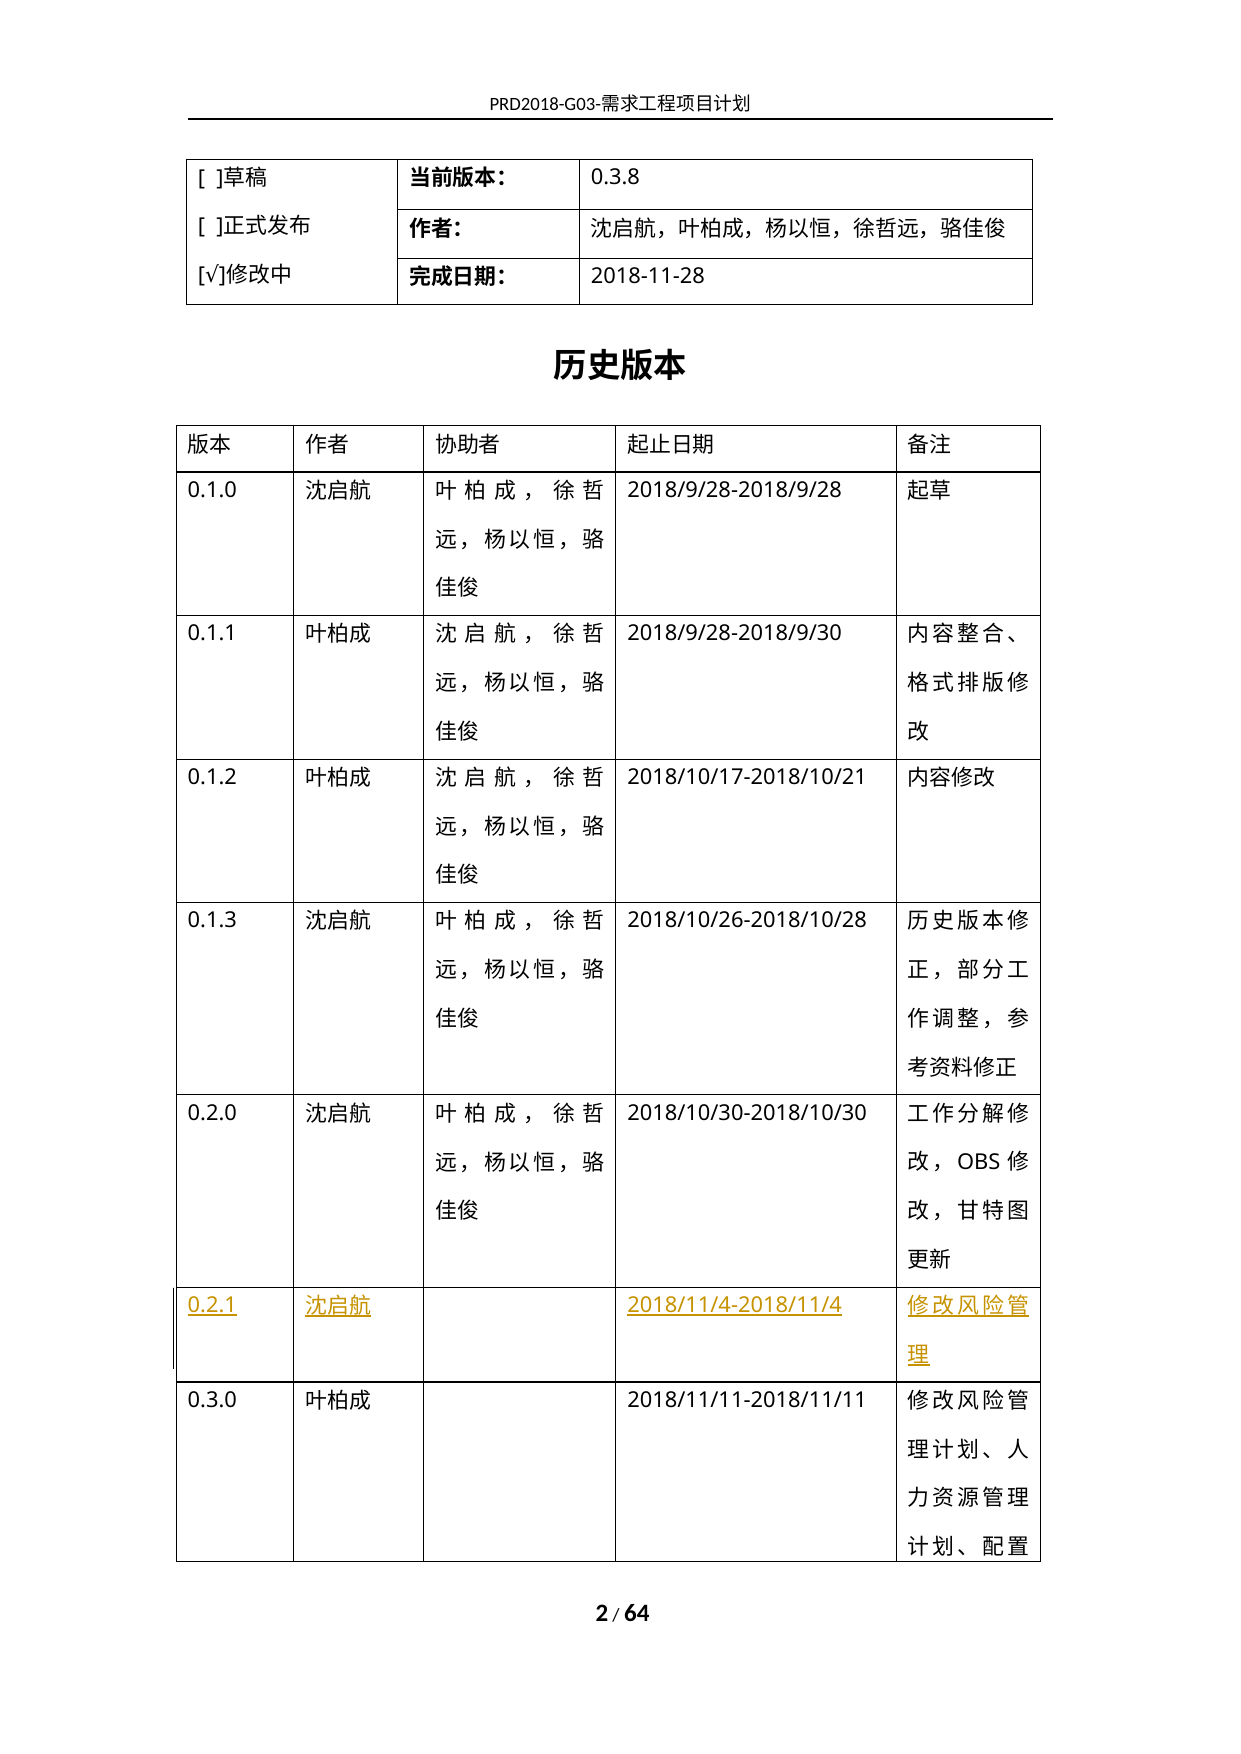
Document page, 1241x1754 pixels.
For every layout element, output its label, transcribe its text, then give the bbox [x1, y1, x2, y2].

table_header 备注 [897, 426, 1040, 471]
table_cell 当前版本： [398, 160, 579, 209]
table_cell 起草 [897, 473, 1040, 615]
table_cell 叶柏成 [294, 616, 423, 758]
table_cell 叶柏成，徐哲远，杨以恒，骆佳俊 [424, 473, 615, 615]
table_cell 0.3.0 [177, 1383, 293, 1561]
table_cell 作者： [398, 210, 579, 258]
table_cell [177, 1288, 293, 1381]
table_cell 0.1.1 [177, 616, 293, 758]
table_cell [424, 1383, 615, 1561]
table_header 版本 [177, 426, 293, 471]
table_cell 沈启航，叶柏成，杨以恒，徐哲远，骆佳俊 [580, 210, 1032, 258]
table_cell 完成日期： [398, 259, 579, 304]
table_cell 0.1.3 [177, 903, 293, 1094]
table_cell 内容整合、格式排版修改 [897, 616, 1040, 758]
table_cell 工作分解修改，OBS修改，甘特图更新 [897, 1095, 1040, 1287]
subtitle 历史版本 [187, 330, 1053, 395]
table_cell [616, 1383, 896, 1561]
table_cell 2018/10/26-2018/10/28 [616, 903, 896, 1094]
table_cell 叶柏成，徐哲远，杨以恒，骆佳俊 [424, 903, 615, 1094]
table_cell 叶柏成 [294, 1383, 423, 1561]
table_cell [294, 1288, 423, 1381]
table_header 作者 [294, 426, 423, 471]
table_cell 2018-11-28 [580, 259, 1032, 304]
table_cell 0.2.0 [177, 1095, 293, 1287]
table_cell 沈启航 [294, 903, 423, 1094]
table_cell 2018/10/17-2018/10/21 [616, 760, 896, 902]
table_cell 内容修改 [897, 760, 1040, 902]
table_cell 沈启航，徐哲远，杨以恒，骆佳俊 [424, 760, 615, 902]
table_cell 0.1.2 [177, 760, 293, 902]
table_cell 2018/9/28-2018/9/28 [616, 473, 896, 615]
table_cell 2018/10/30-2018/10/30 [616, 1095, 896, 1287]
table_cell 0.3.8 [580, 160, 1032, 209]
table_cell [897, 1383, 1040, 1561]
table_cell 叶柏成 [294, 760, 423, 902]
table_header 起止日期 [616, 426, 896, 471]
table_cell [424, 1288, 615, 1381]
table_cell [897, 1288, 1040, 1381]
table_cell [616, 1288, 896, 1381]
table_cell 0.1.0 [177, 473, 293, 615]
table_cell 沈启航，徐哲远，杨以恒，骆佳俊 [424, 616, 615, 758]
table_cell 叶柏成，徐哲远，杨以恒，骆佳俊 [424, 1095, 615, 1287]
table_header 协助者 [424, 426, 615, 471]
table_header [187, 160, 397, 304]
table_cell 历史版本修正，部分工作调整，参考资料修正 [897, 903, 1040, 1094]
table_cell 沈启航 [294, 1095, 423, 1287]
table_cell 2018/9/28-2018/9/30 [616, 616, 896, 758]
table_cell 沈启航 [294, 473, 423, 615]
